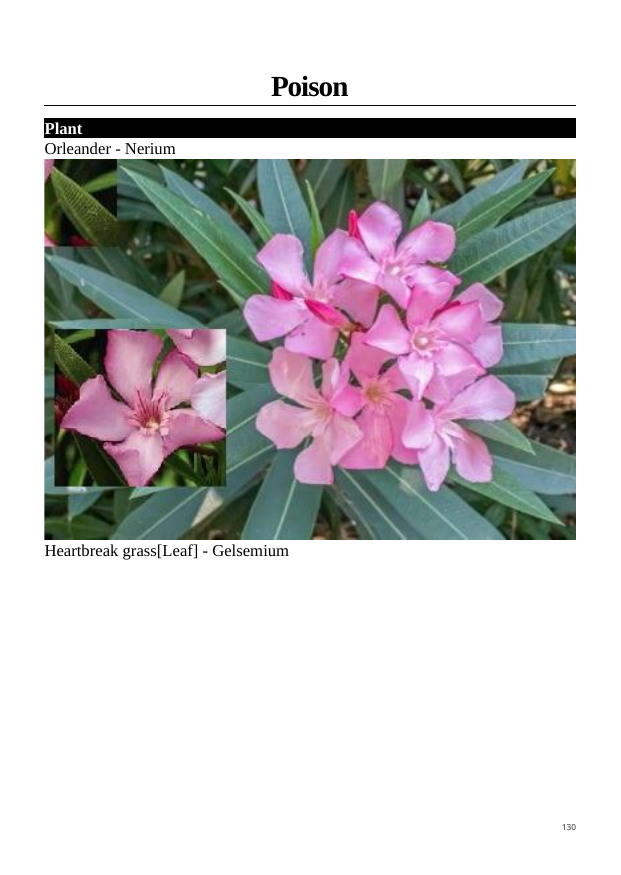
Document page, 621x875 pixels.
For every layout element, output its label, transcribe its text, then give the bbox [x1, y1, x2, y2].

text Orleander - Nerium [44, 139, 576, 158]
text Heartbreak grass[Leaf] - Gelsemium [44, 541, 576, 560]
picture [44, 159, 576, 540]
subtitle Plant [44, 118, 576, 138]
subtitle Poison [44, 69, 576, 105]
